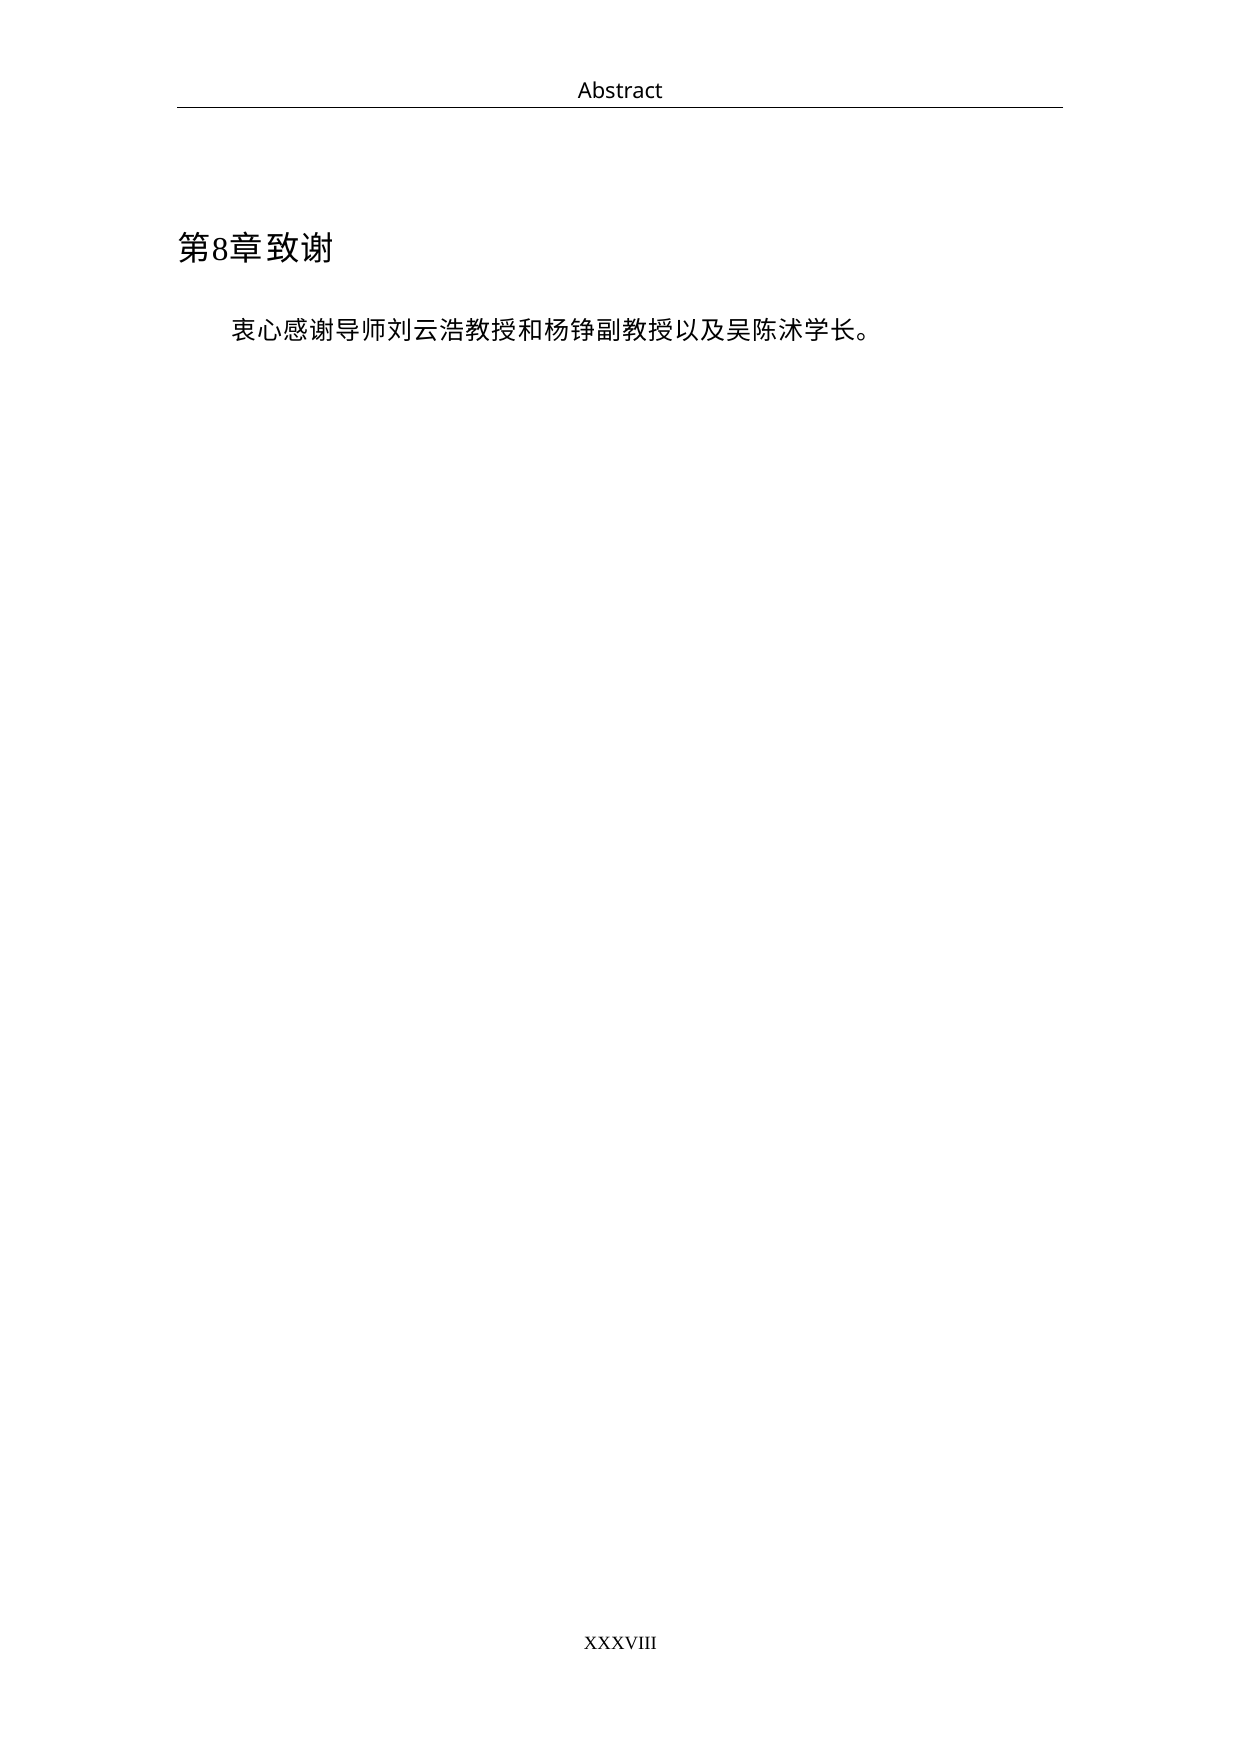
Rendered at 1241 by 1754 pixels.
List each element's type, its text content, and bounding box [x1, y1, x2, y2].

subtitle 致谢 [177, 227, 1063, 269]
text 衷心感谢导师刘云浩教授和杨铮副教授以及吴陈沭学长。 [177, 306, 1063, 348]
